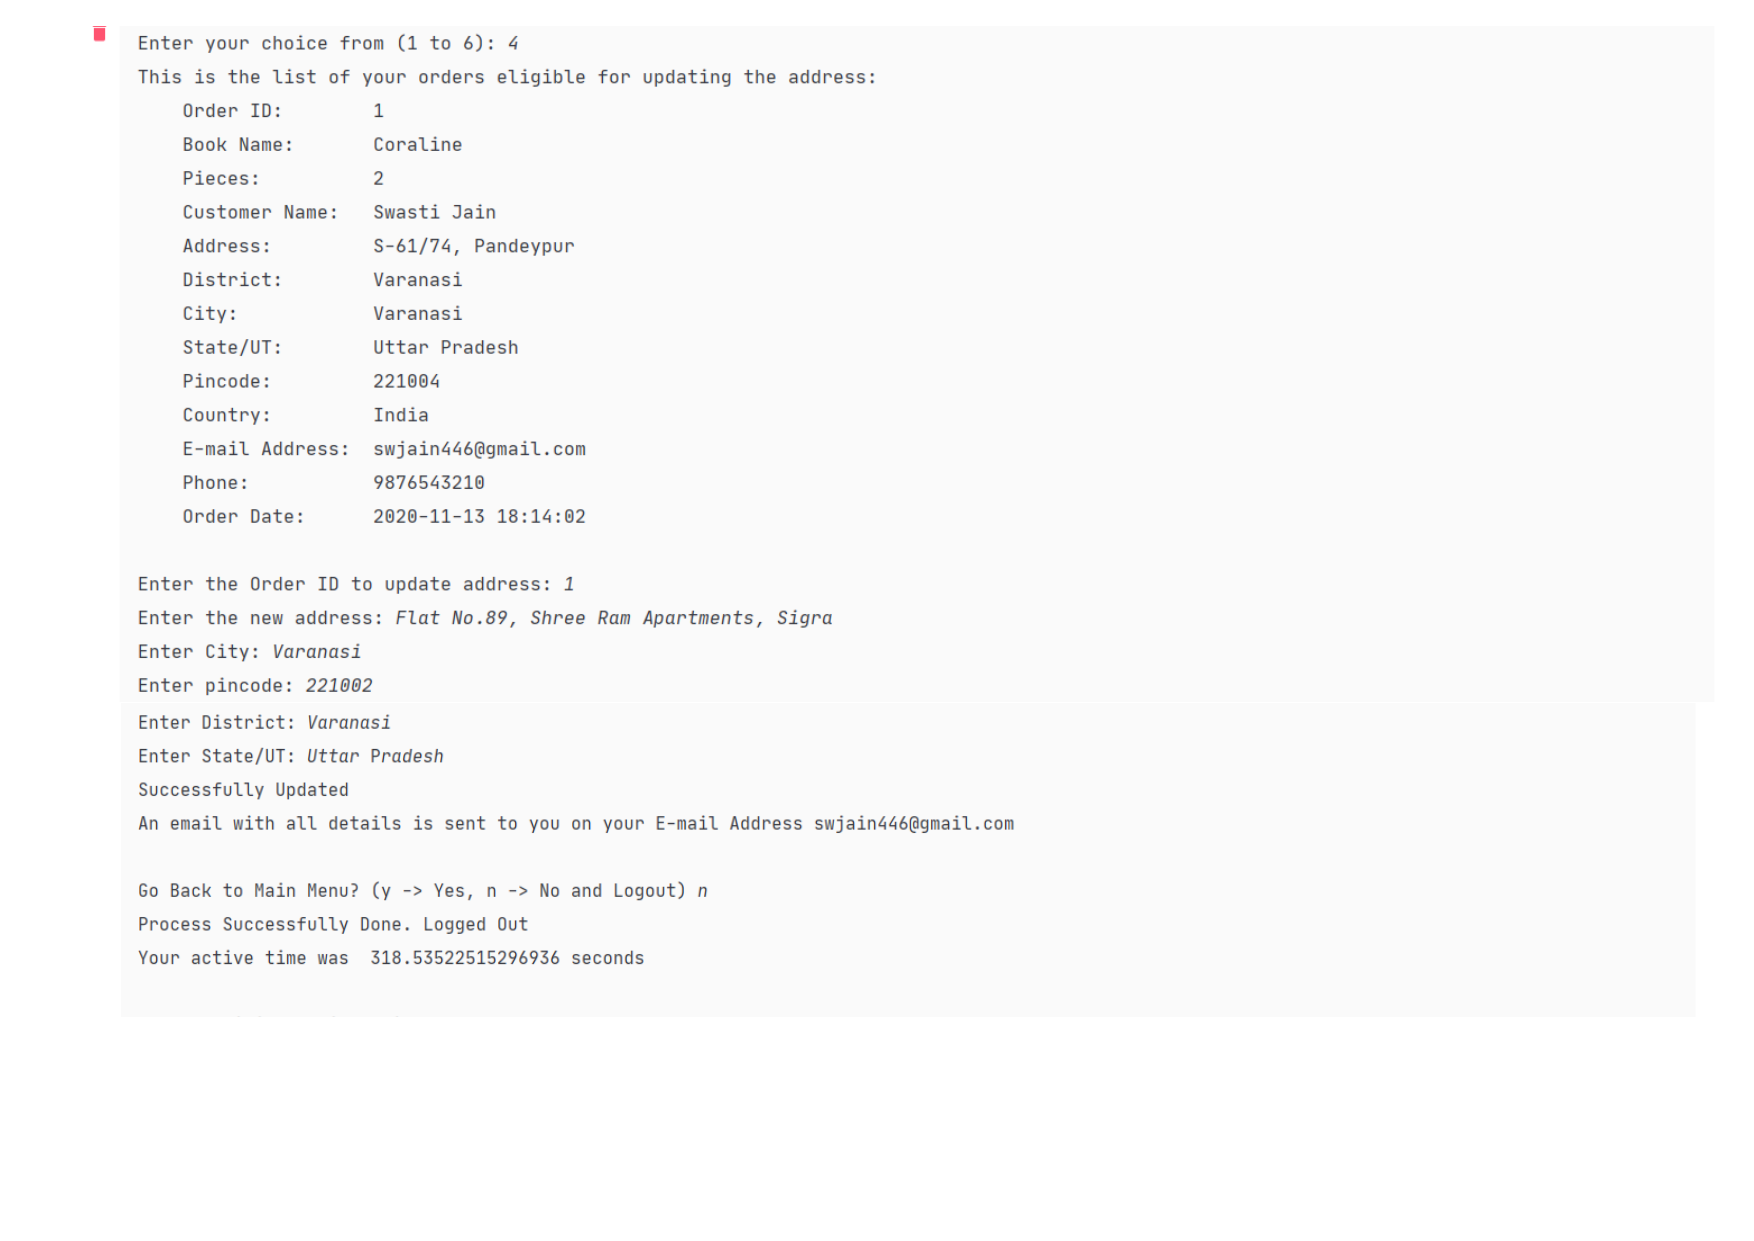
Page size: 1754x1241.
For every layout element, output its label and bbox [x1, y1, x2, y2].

picture [39, 26, 1715, 702]
picture [58, 703, 1696, 1017]
